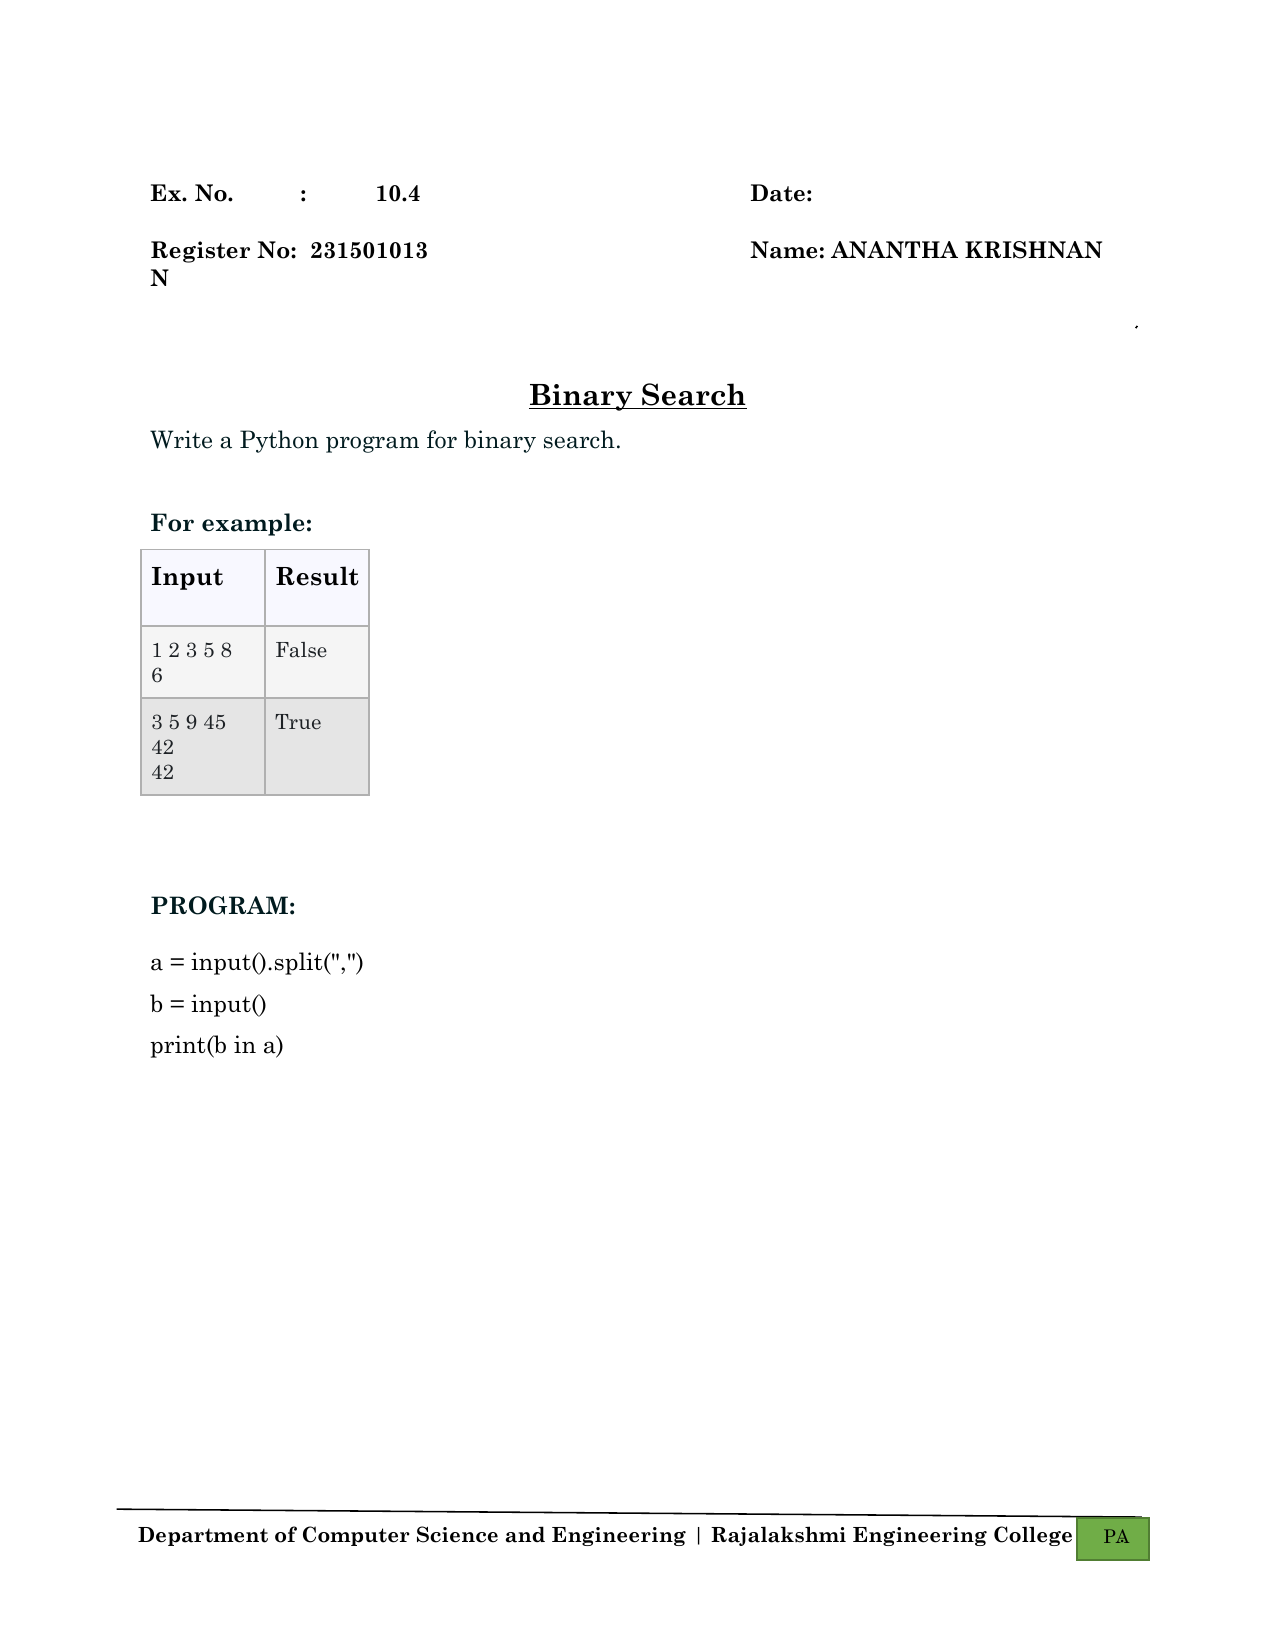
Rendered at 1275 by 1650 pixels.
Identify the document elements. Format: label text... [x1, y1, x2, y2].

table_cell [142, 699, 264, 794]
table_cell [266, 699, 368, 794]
text Register No: 231501013 Name: ANANTHA KRISHNAN N [150, 236, 1125, 291]
text a = input().split(",") [150, 947, 1125, 976]
text Write a Python program for binary search. [150, 425, 1125, 453]
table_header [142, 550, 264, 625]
text PROGRAM: [150, 891, 1125, 920]
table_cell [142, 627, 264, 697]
text Ex. No. : 10.4 Date: [150, 179, 1125, 207]
text b = input() [150, 988, 1125, 1017]
text print(b in a) [150, 1030, 1125, 1058]
text Binary Search [150, 377, 1125, 412]
text For example: [150, 507, 1125, 536]
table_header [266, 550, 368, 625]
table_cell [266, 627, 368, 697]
